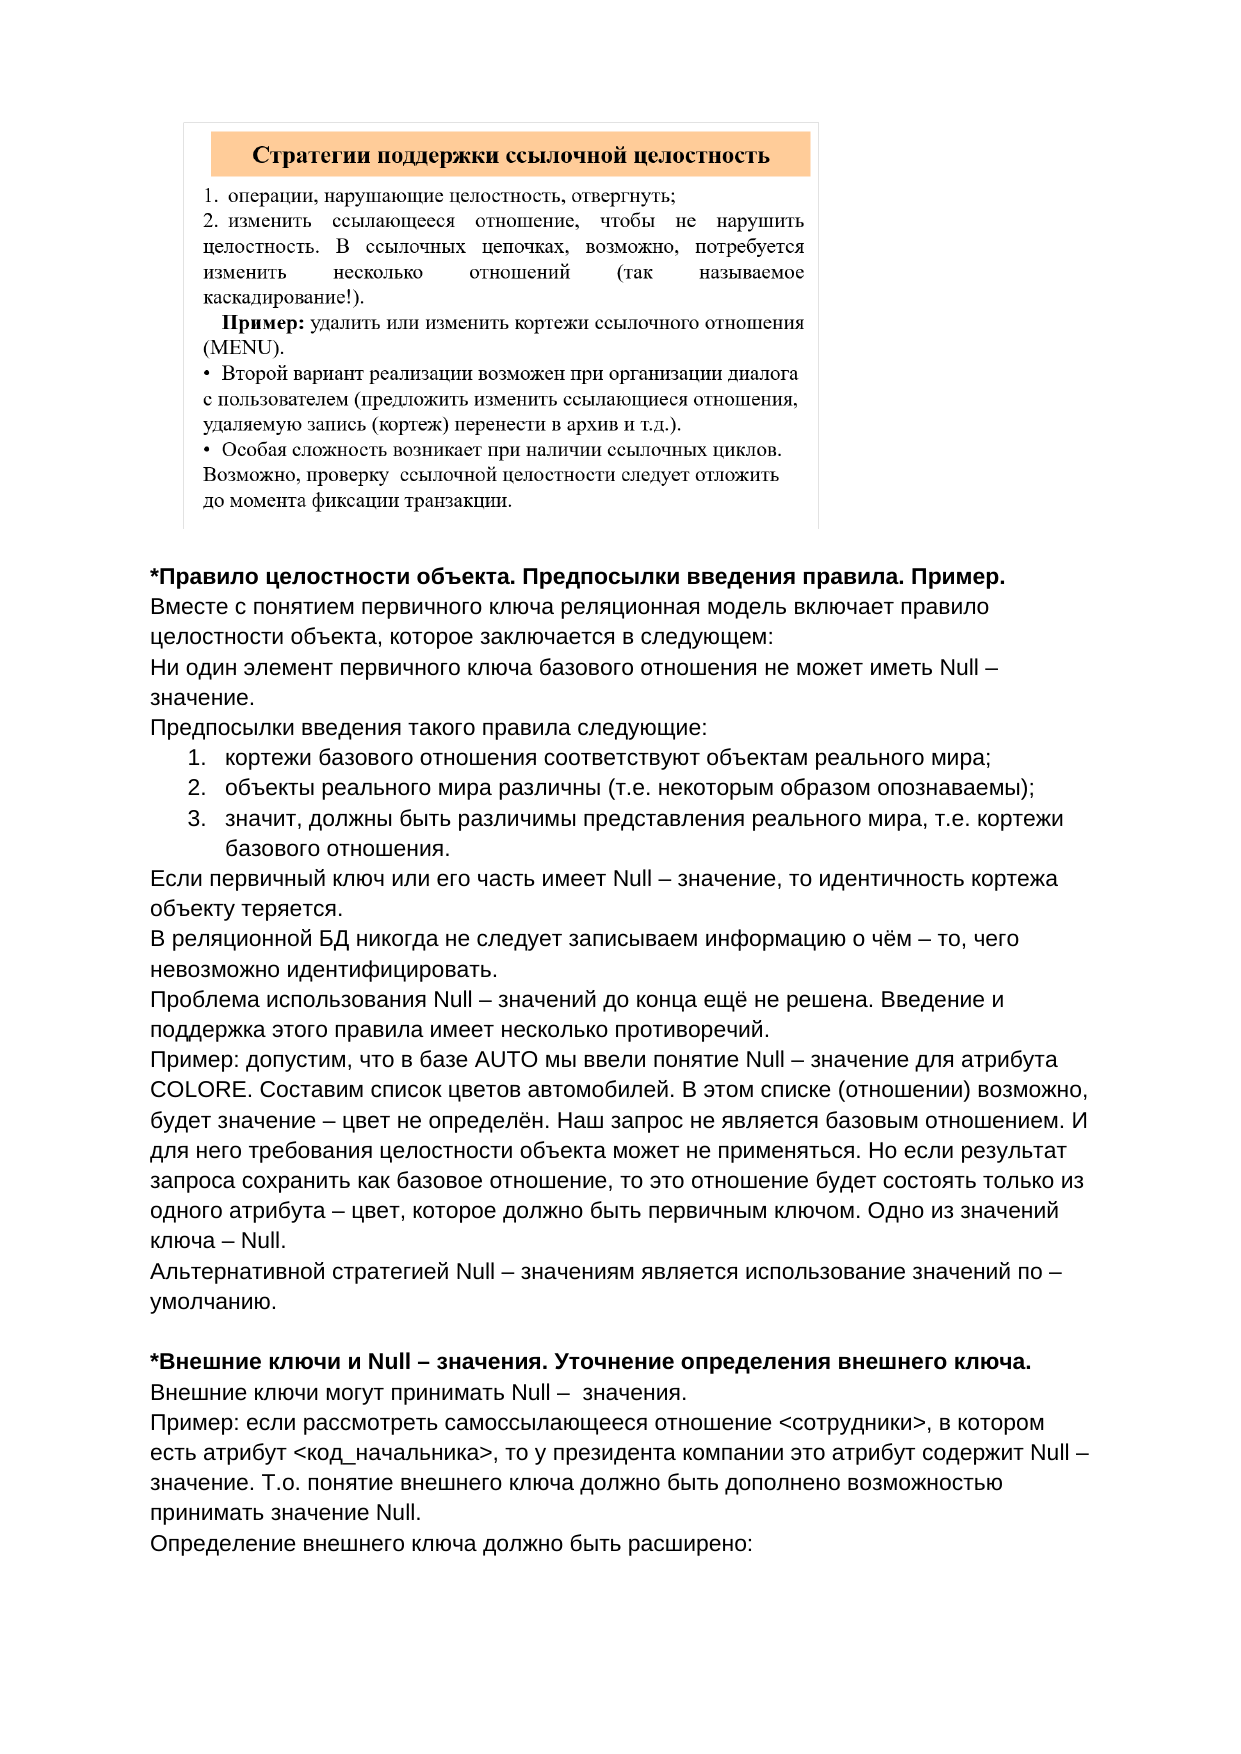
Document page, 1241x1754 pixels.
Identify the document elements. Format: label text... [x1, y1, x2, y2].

text Ни один элемент первичного ключа базового отношения не может иметь Null – значение. [150, 653, 1090, 710]
text Вместе с понятием первичного ключа реляционная модель включает правило целостности объекта, которое заключается в следующем: [150, 593, 1090, 650]
text Альтернативной стратегией Null – значениям является использование значений по – умолчанию. [150, 1258, 1090, 1314]
text Если первичный ключ или его часть имеет Null – значение, то идентичность кортежа объекту теряется. [150, 865, 1090, 922]
text Пример: если рассмотреть самоссылающееся отношение <сотрудники>, в котором есть атрибут <код_начальника>, то у президента компании это атрибут содержит Null – значение. Т.о. понятие внешнего ключа должно быть дополнено возможностью принимать значение Null. [150, 1409, 1090, 1526]
list объекты реального мира различны (т.е. некоторым образом опознаваемы); [187, 774, 1090, 801]
list значит, должны быть различимы представления реального мира, т.е. кортежи базового отношения. [187, 804, 1090, 861]
text *Правило целостности объекта. Предпосылки введения правила. Пример. [150, 563, 1090, 589]
text *Внешние ключи и Null – значения. Уточнение определения внешнего ключа. [150, 1348, 1090, 1375]
text Пример: допустим, что в базе AUTO мы ввели понятие Null – значение для атрибута COLORE. Составим список цветов автомобилей. В этом списке (отношении) возможно, будет значение – цвет не определён. Наш запрос не является базовым отношением. И для него требования целостности объекта может не применяться. Но если результат запроса сохранить как базовое отношение, то это отношение будет состоять только из одного атрибута – цвет, которое должно быть первичным ключом. Одно из значений ключа – Null. [150, 1046, 1090, 1254]
list кортежи базового отношения соответствуют объектам реального мира; [187, 744, 1090, 771]
text В реляционной БД никогда не следует записываем информацию о чём – то, чего невозможно идентифицировать. [150, 925, 1090, 982]
text Определение внешнего ключа должно быть расширено: [150, 1529, 1090, 1556]
text Внешние ключи могут принимать Null – значения. [150, 1378, 1090, 1405]
text Проблема использования Null – значений до конца ещё не решена. Введение и поддержка этого правила имеет несколько противоречий. [150, 986, 1090, 1042]
text Предпосылки введения такого правила следующие: [150, 714, 1090, 740]
picture [150, 118, 859, 529]
